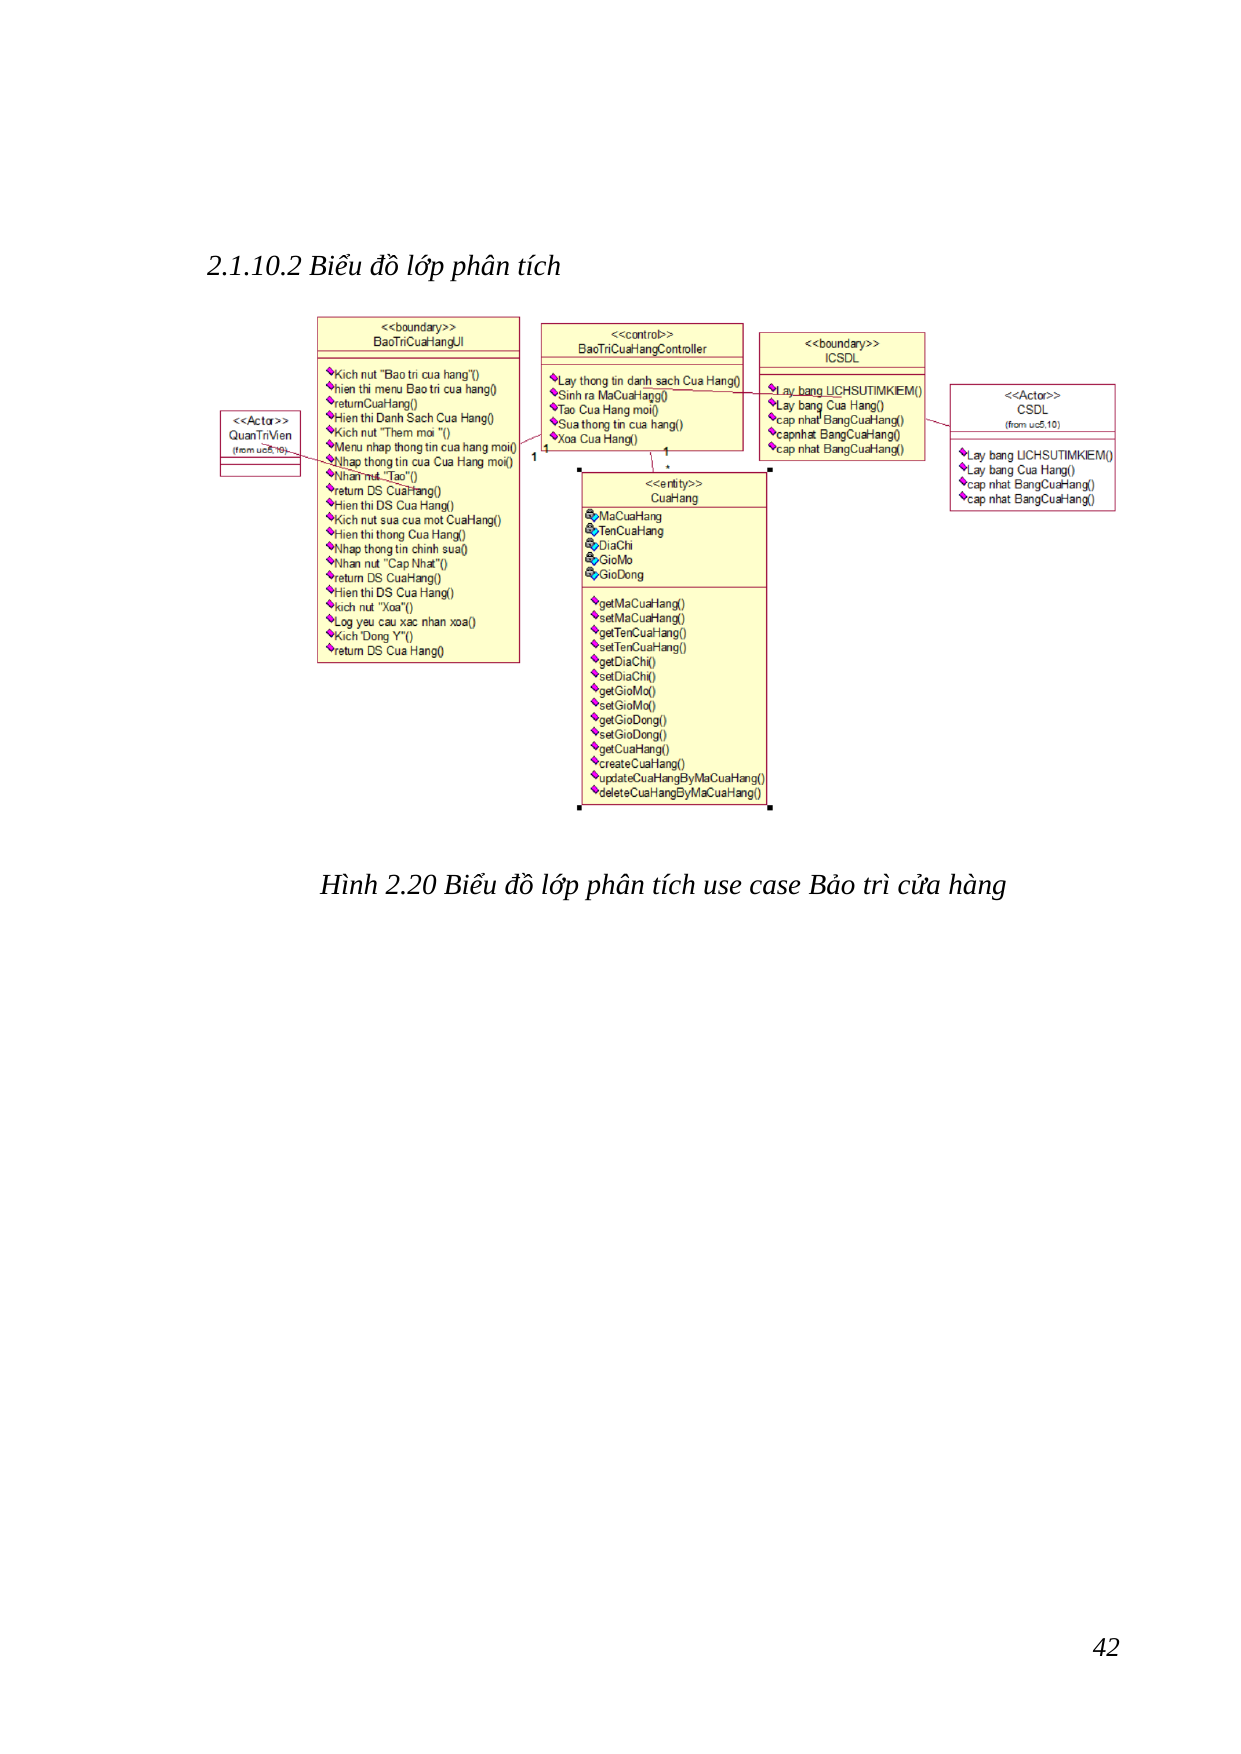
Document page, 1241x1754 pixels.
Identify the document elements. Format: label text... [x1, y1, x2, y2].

text 2.1.10.2 Biểu đồ lớp phân tích [207, 248, 1122, 282]
text Hình 2.20 Biểu đồ lớp phân tích use case Bảo trì cửa hàng [207, 867, 1122, 901]
picture [206, 298, 1123, 851]
